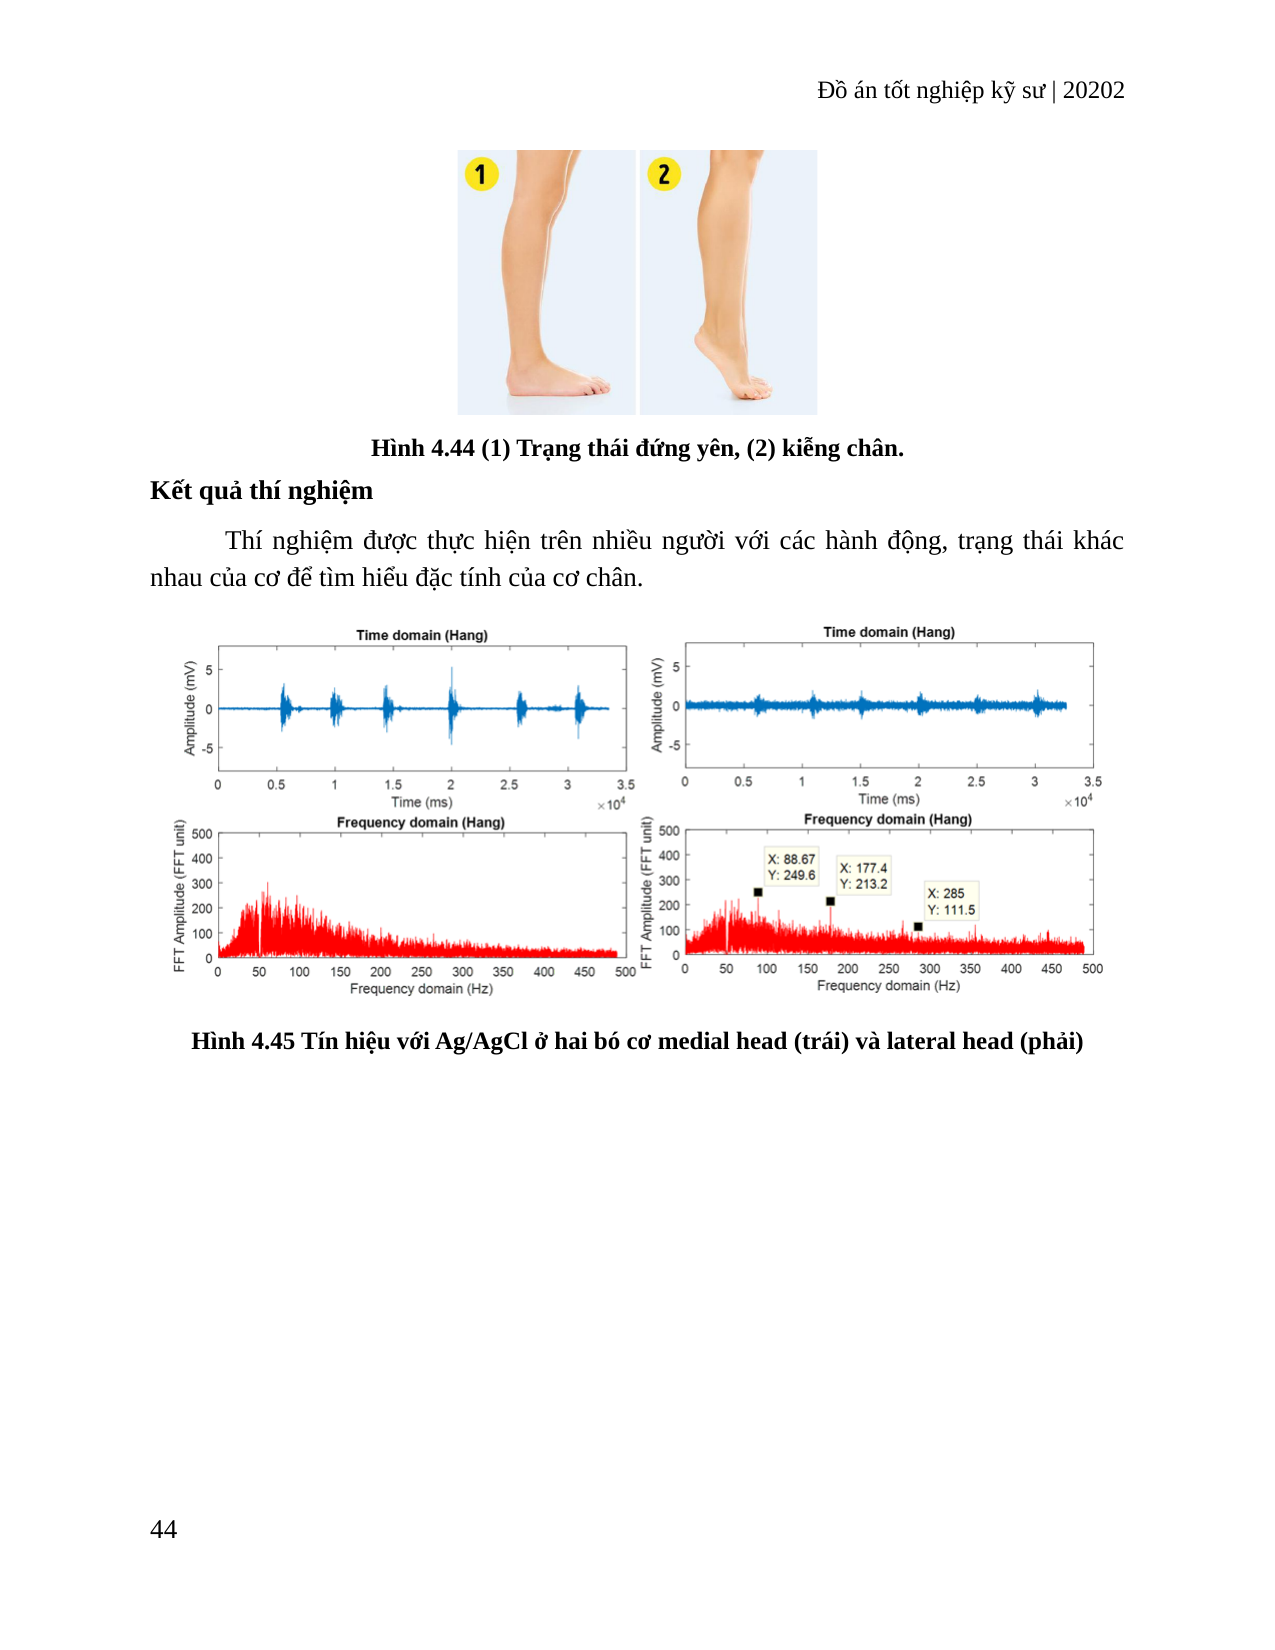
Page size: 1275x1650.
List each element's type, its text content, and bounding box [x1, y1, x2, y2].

text Thí nghiệm được thực hiện trên nhiều người với các hành động, trạng thái khác nhau của cơ để tìm hiểu đặc tính của cơ chân. [150, 524, 1125, 592]
picture [457, 150, 818, 415]
text Kết quả thí nghiệm [150, 474, 1125, 505]
picture [150, 611, 1143, 1008]
